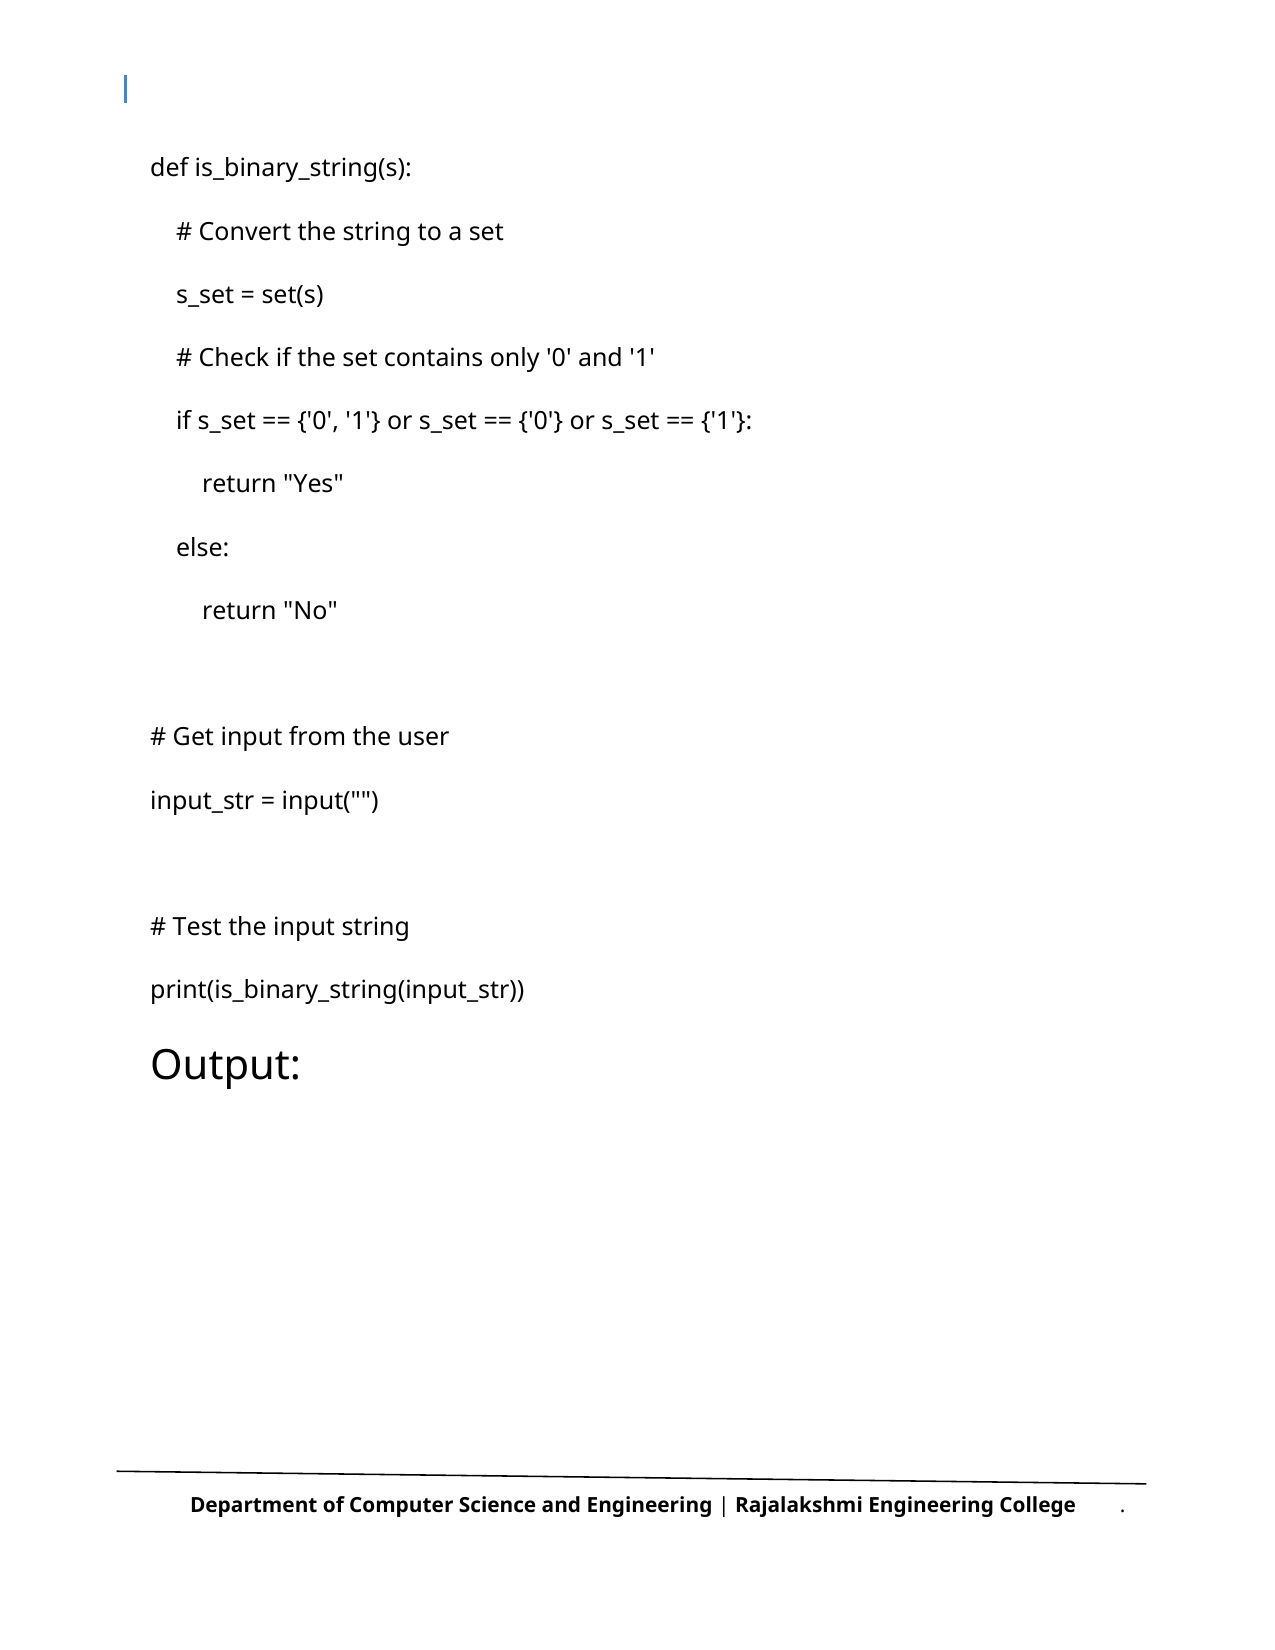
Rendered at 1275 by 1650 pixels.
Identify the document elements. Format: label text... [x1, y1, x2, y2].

text # Check if the set contains only '0' and '1' [150, 340, 1125, 374]
text s_set = set(s) [150, 276, 1125, 311]
text return "No" [150, 593, 1125, 627]
text else: [150, 529, 1125, 563]
text def is_binary_string(s): [150, 150, 1125, 184]
text if s_set == {'0', '1'} or s_set == {'0'} or s_set == {'1'}: [150, 403, 1125, 437]
text return "Yes" [150, 466, 1125, 500]
text input_str = input("") [150, 782, 1125, 816]
text # Test the input string [150, 909, 1125, 943]
text Output: [150, 1035, 1125, 1092]
text # Get input from the user [150, 719, 1125, 753]
text # Convert the string to a set [150, 213, 1125, 247]
text print(is_binary_string(input_str)) [150, 972, 1125, 1006]
